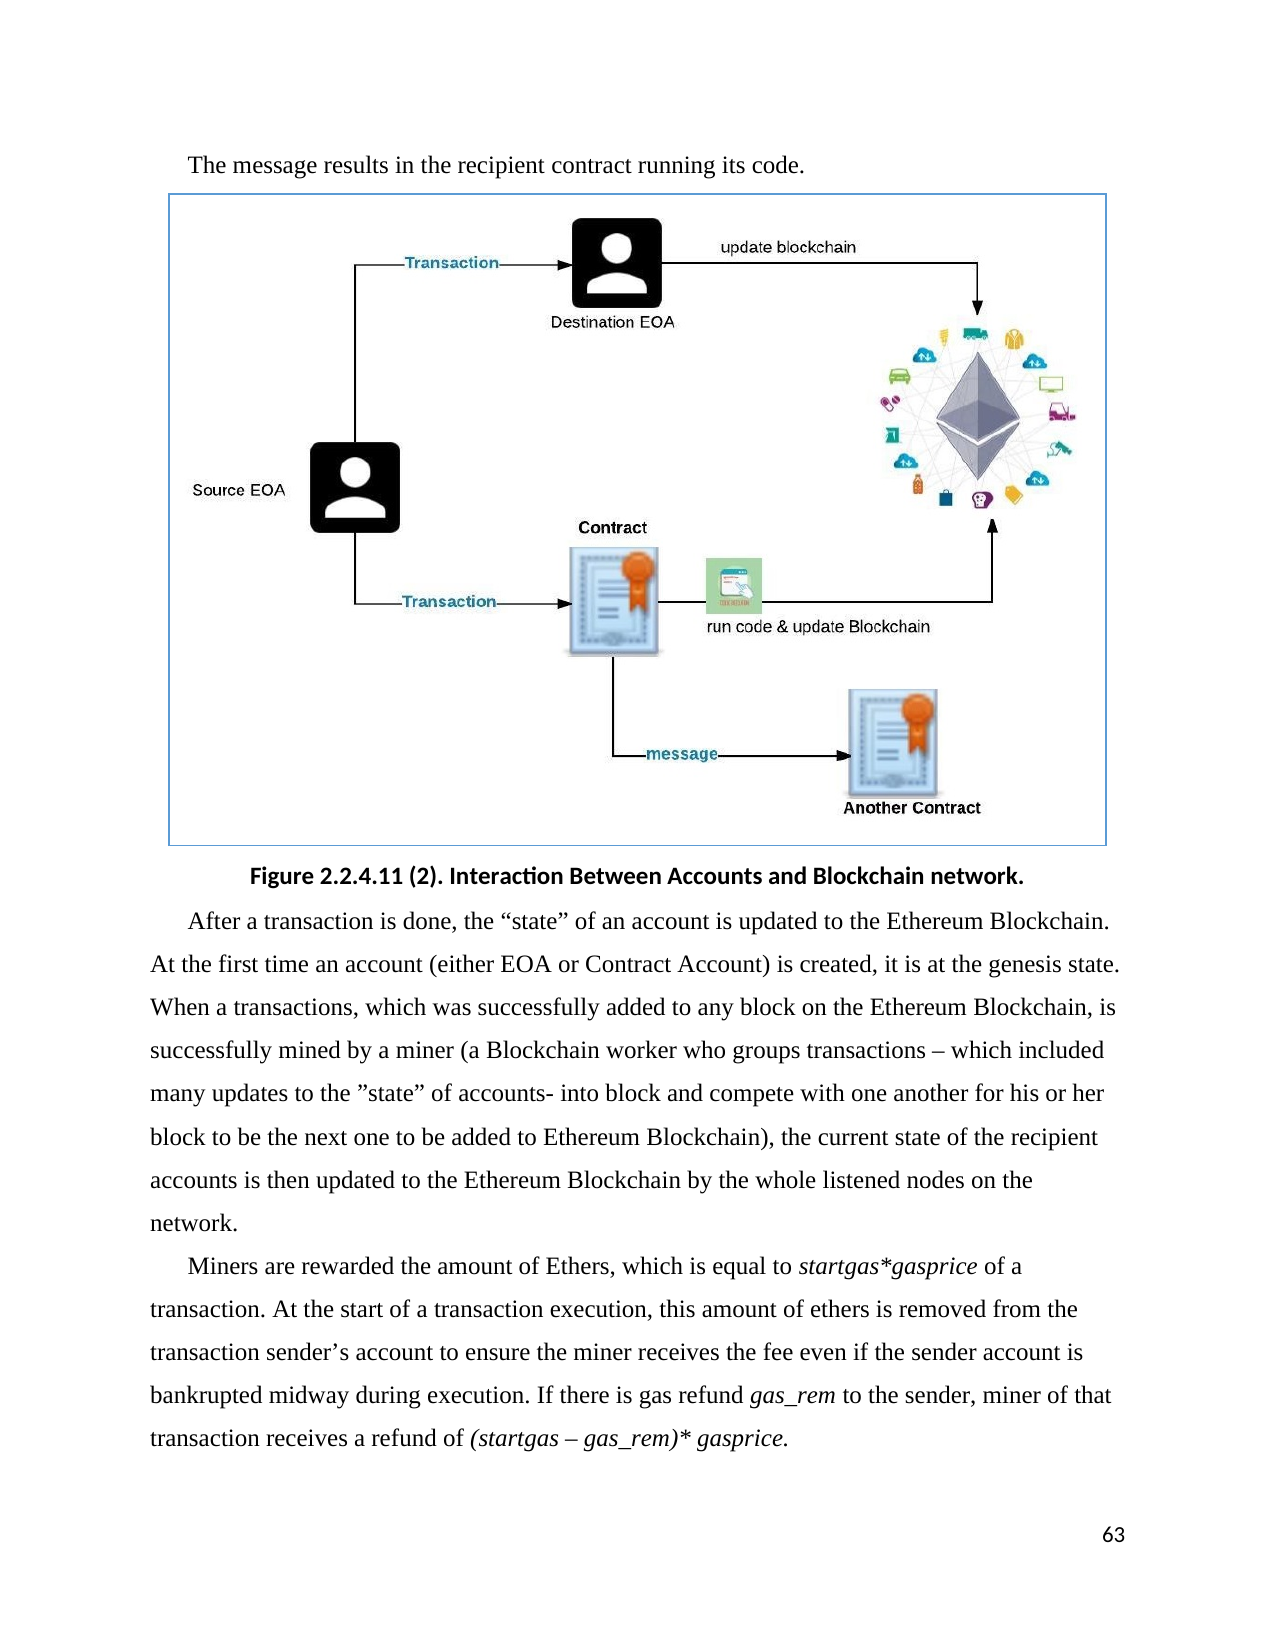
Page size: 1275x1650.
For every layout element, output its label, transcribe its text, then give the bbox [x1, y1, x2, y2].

text After a transaction is done, the “state” of an account is updated to the Ethereum Blockchain. At the first time an account (either EOA or Contract Account) is created, it is at the genesis state. When a transactions, which was successfully added to any block on the Ethereum Blockchain, is successfully mined by a miner (a Blockchain worker who groups transactions – which included many updates to the ”state” of accounts- into block and compete with one another for his or her block to be the next one to be added to Ethereum Blockchain), the current state of the recipient accounts is then updated to the Ethereum Blockchain by the whole listened nodes on the network. [150, 906, 1125, 1237]
text The message results in the recipient contract running its code. [150, 150, 1125, 179]
text Figure 2.2.4.11 (2). Interaction Between Accounts and Blockchain network. [150, 860, 1125, 891]
picture [170, 195, 1105, 845]
text Miners are rewarded the amount of Ethers, which is equal to startgas*gasprice of a transaction. At the start of a transaction execution, this amount of ethers is removed from the transaction sender’s account to ensure the miner receives the fee even if the sender account is bankrupted midway during execution. If there is gas refund gas_rem to the sender, miner of that transaction receives a refund of (startgas – gas_rem)* gasprice. [150, 1251, 1125, 1452]
